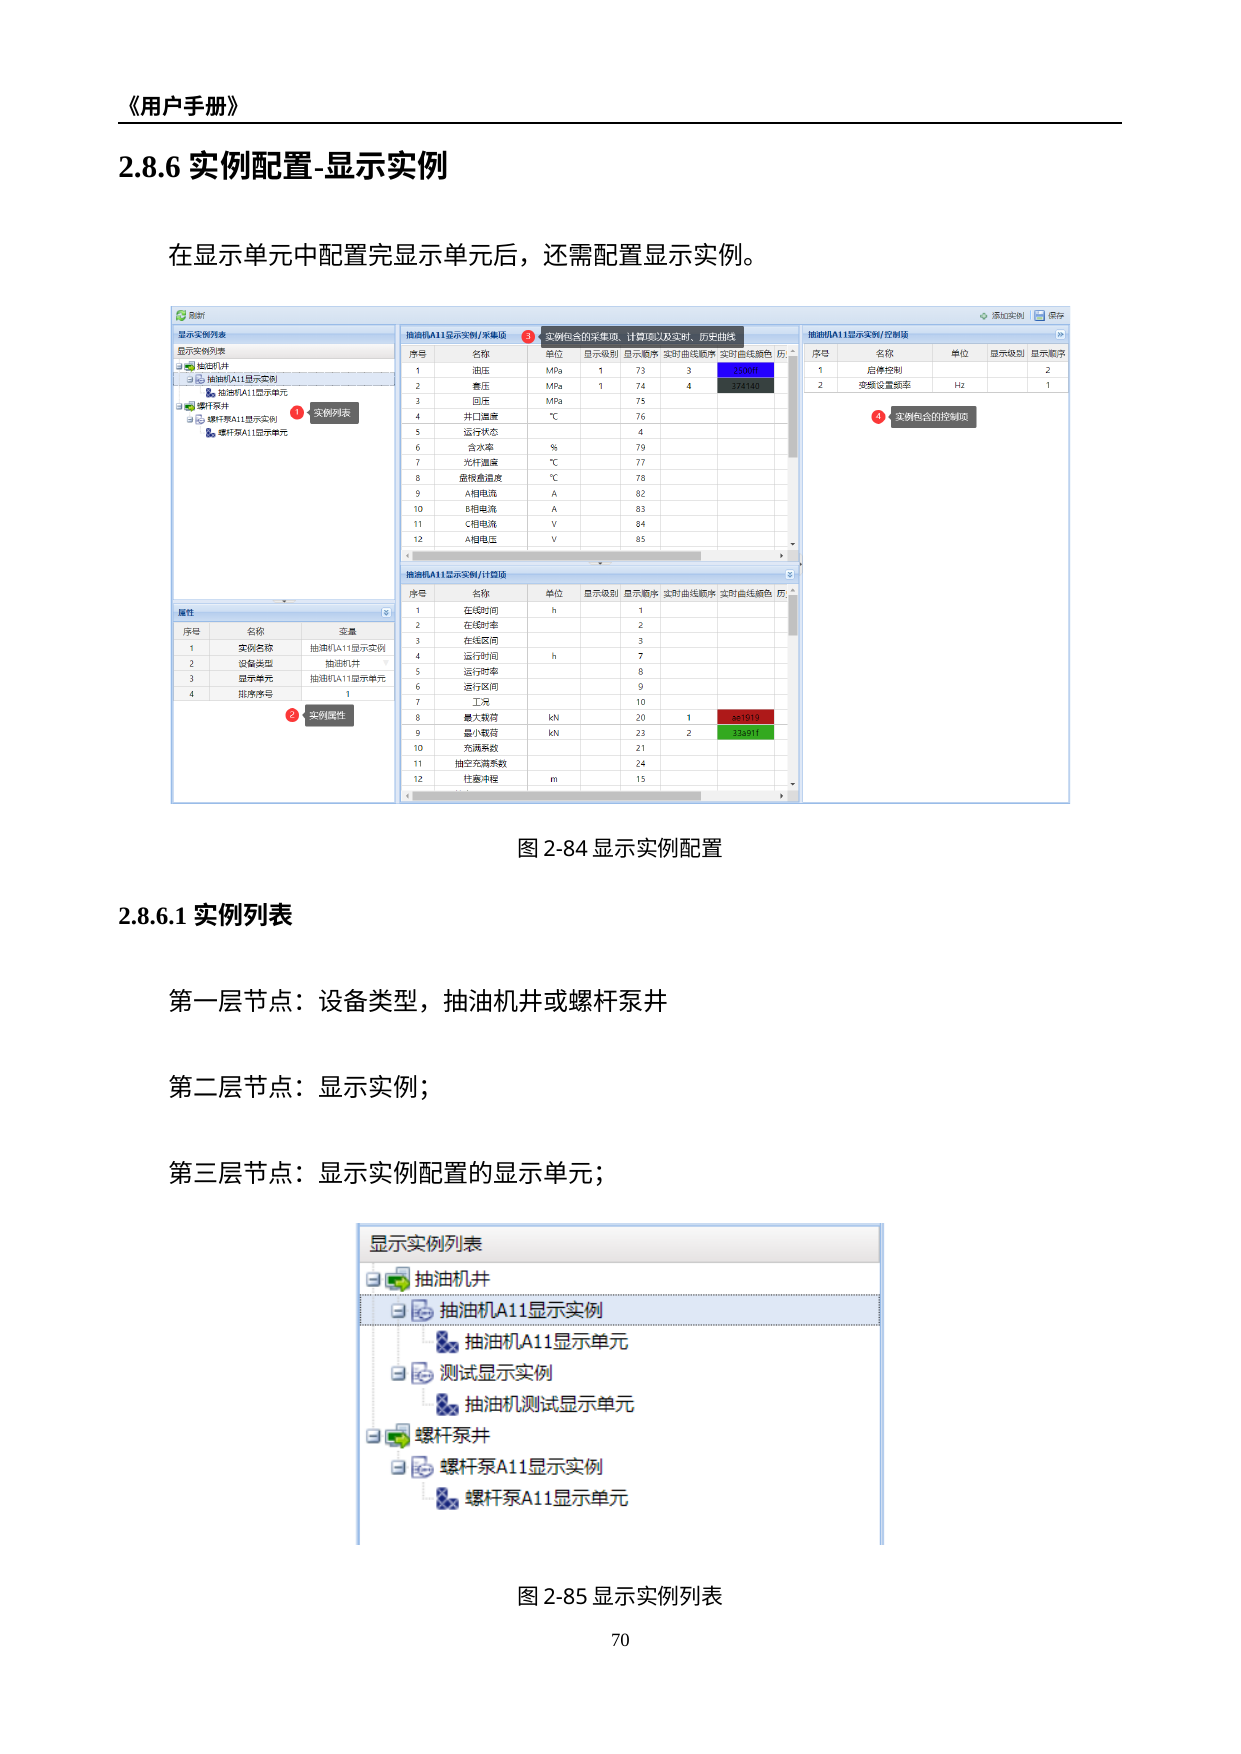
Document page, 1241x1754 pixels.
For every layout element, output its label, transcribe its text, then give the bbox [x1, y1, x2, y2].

text 第二层节点：显示实例； [118, 1052, 1122, 1119]
text 在显示单元中配置完显示单元后，还需配置显示实例。 [118, 220, 1122, 288]
picture [355, 1223, 885, 1545]
picture [170, 306, 1071, 804]
subtitle 2.8.6 实例配置-显示实例 [118, 129, 1122, 197]
text 图2-84显示实例配置 [118, 830, 1122, 864]
text 图2-85显示实例列表 [118, 1578, 1122, 1612]
text 第三层节点：显示实例配置的显示单元； [118, 1138, 1122, 1206]
subtitle 2.8.6.1 实例列表 [118, 879, 1122, 947]
text 第一层节点：设备类型，抽油机井或螺杆泵井 [118, 966, 1122, 1033]
